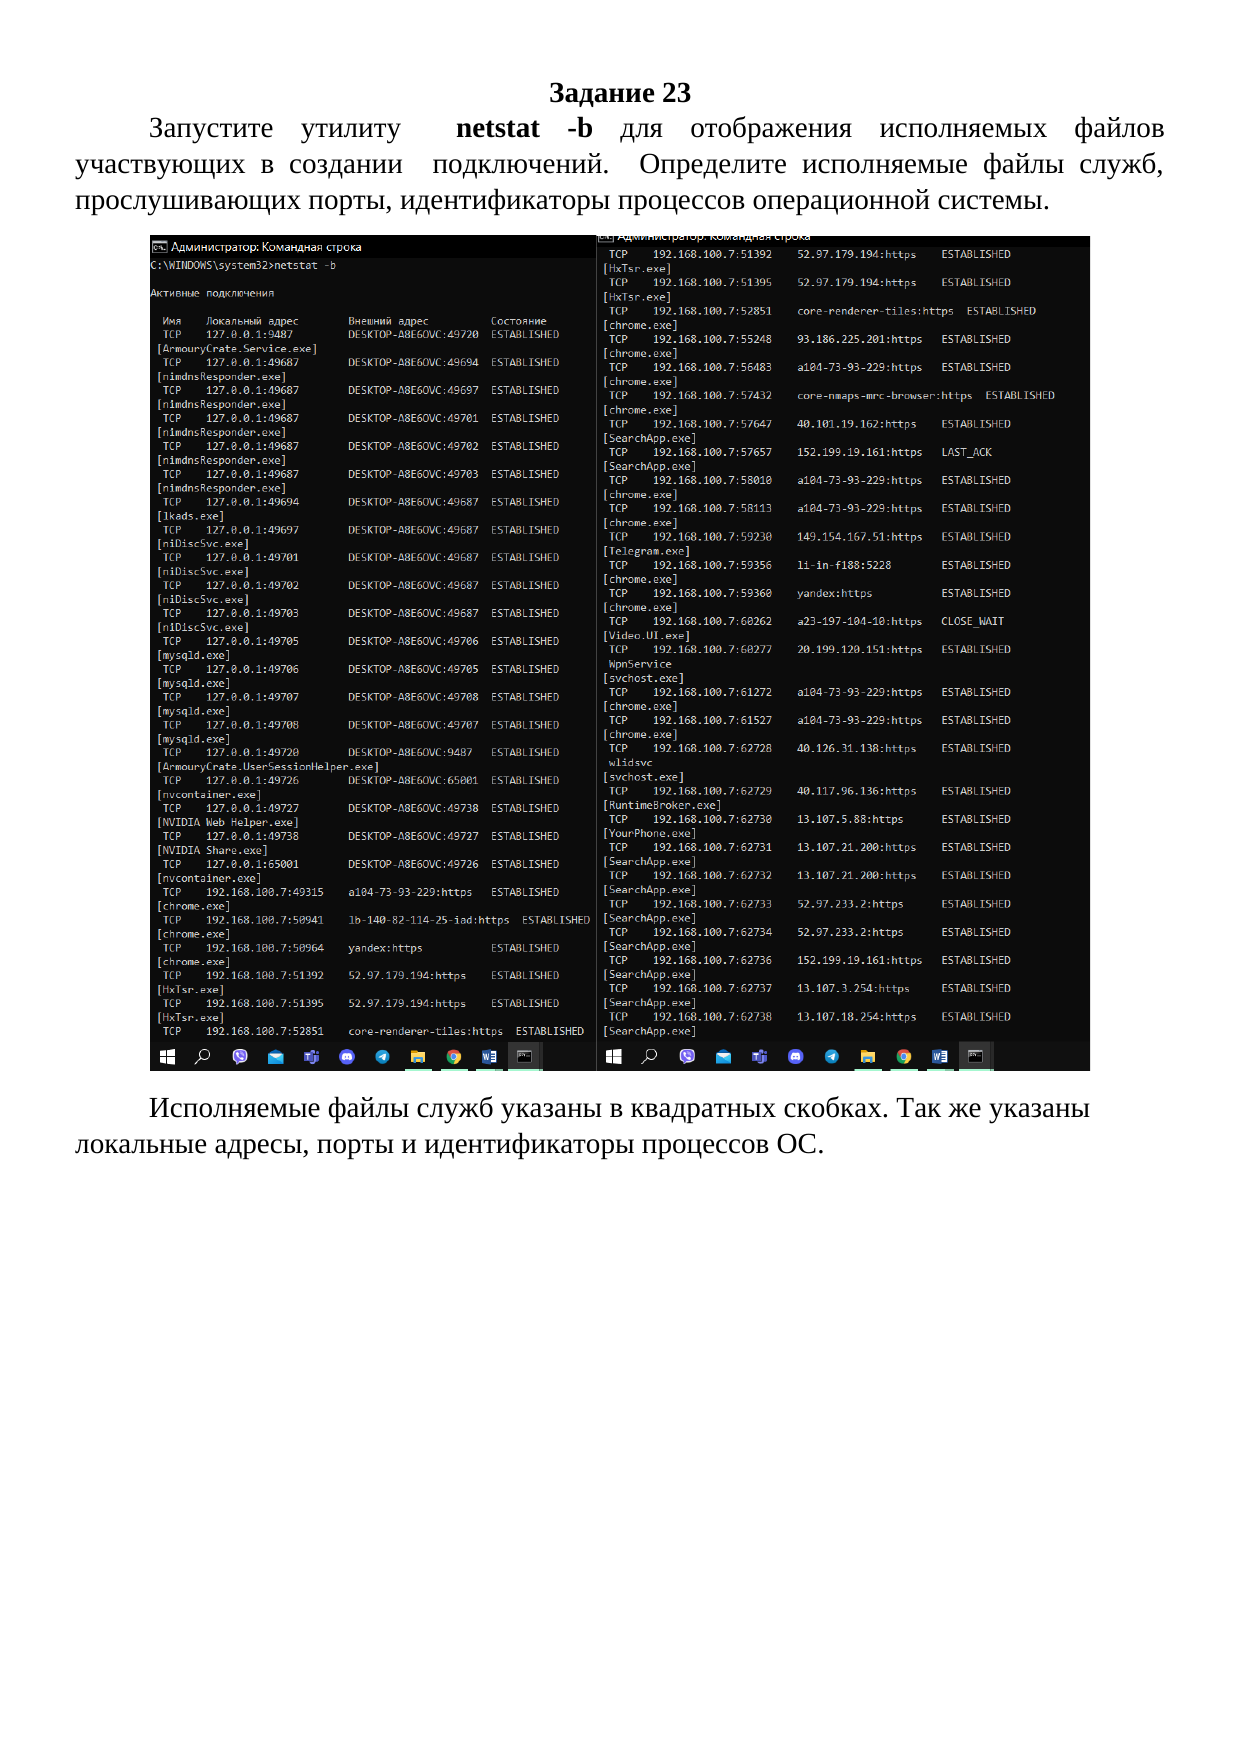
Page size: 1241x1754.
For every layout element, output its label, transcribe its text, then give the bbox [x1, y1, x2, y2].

text Задание 23 [75, 75, 1165, 108]
picture [150, 235, 1091, 1071]
text Исполняемые файлы служб указаны в квадратных скобках. Так же указаны локальные адресы, порты и идентификаторы процессов ОС. [75, 1090, 1165, 1159]
text Запустите утилиту netstat -b для отображения исполняемых файлов участвующих в создании подключений. Определите исполняемые файлы служб, прослушивающих порты, идентификаторы процессов операционной системы. [75, 110, 1165, 216]
